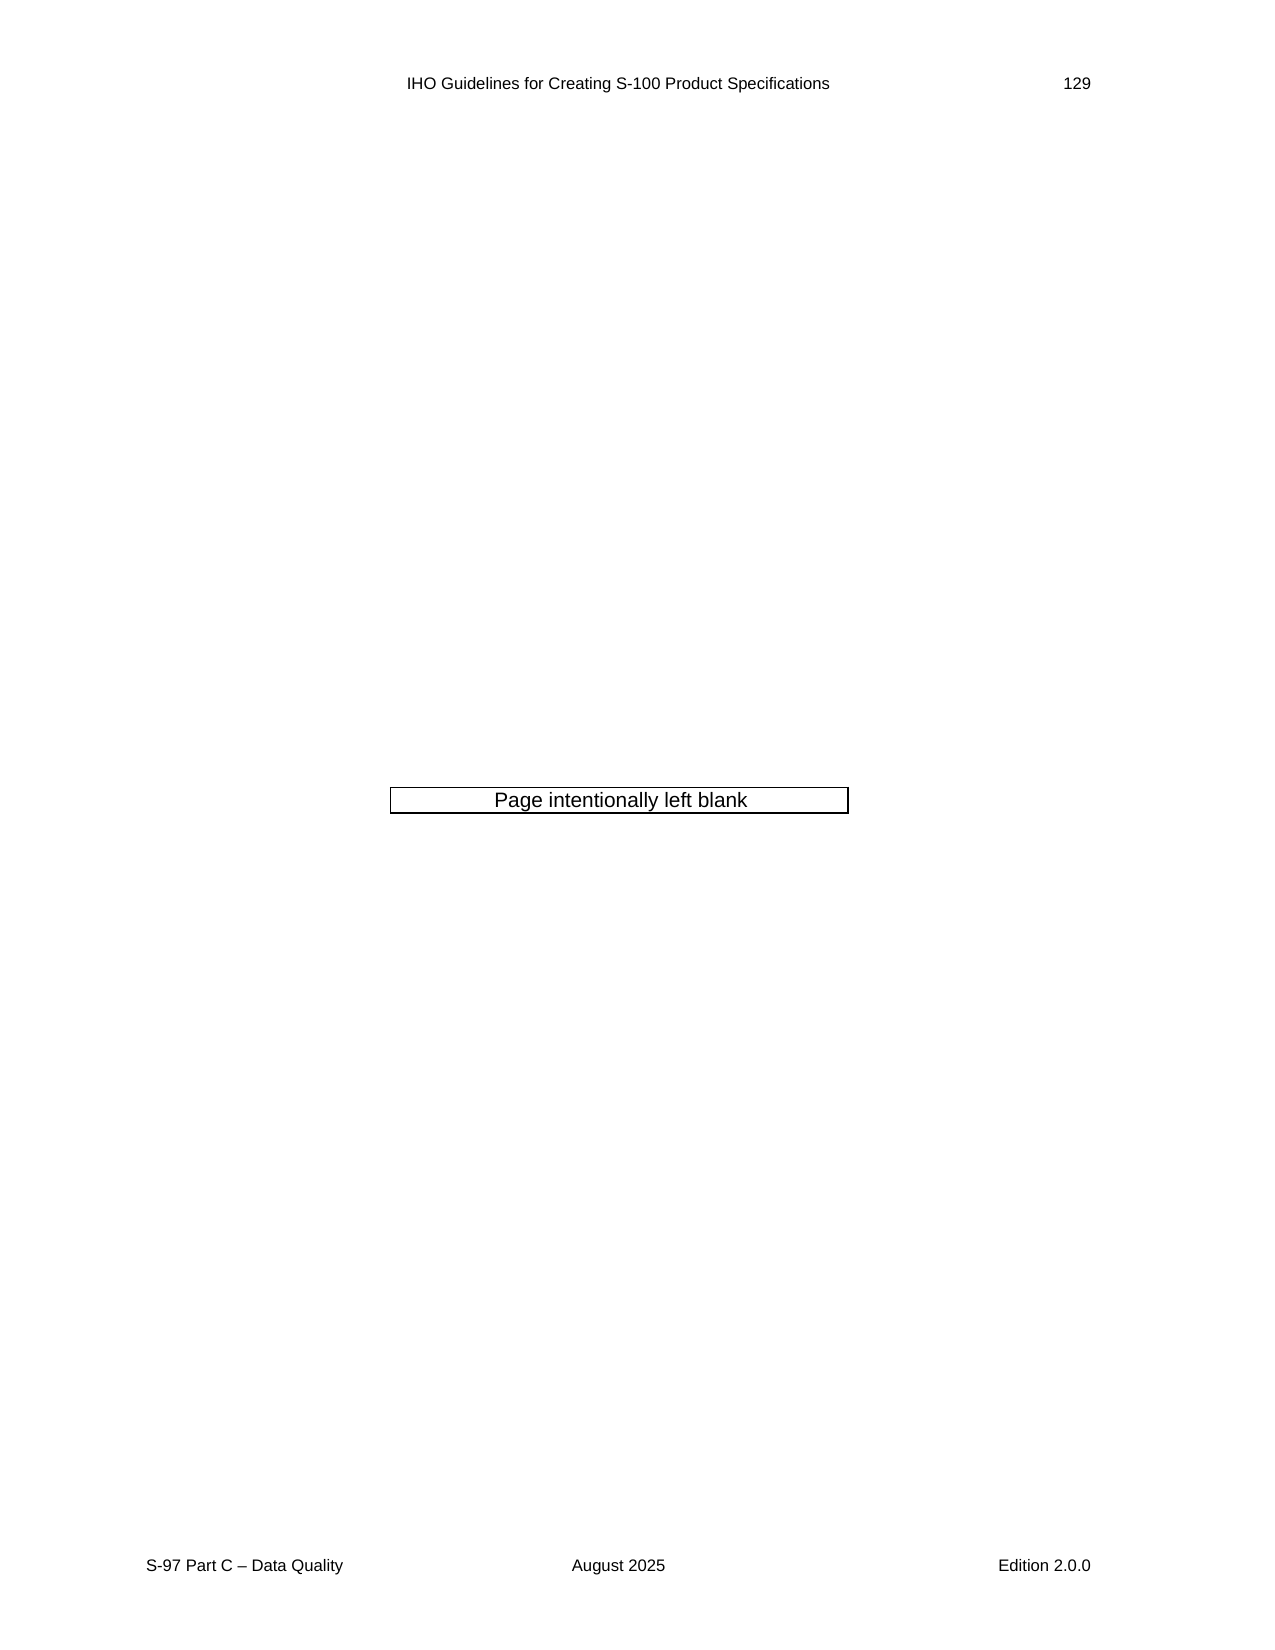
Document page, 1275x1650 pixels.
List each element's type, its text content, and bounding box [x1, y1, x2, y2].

text Page intentionally left blank [391, 788, 847, 812]
